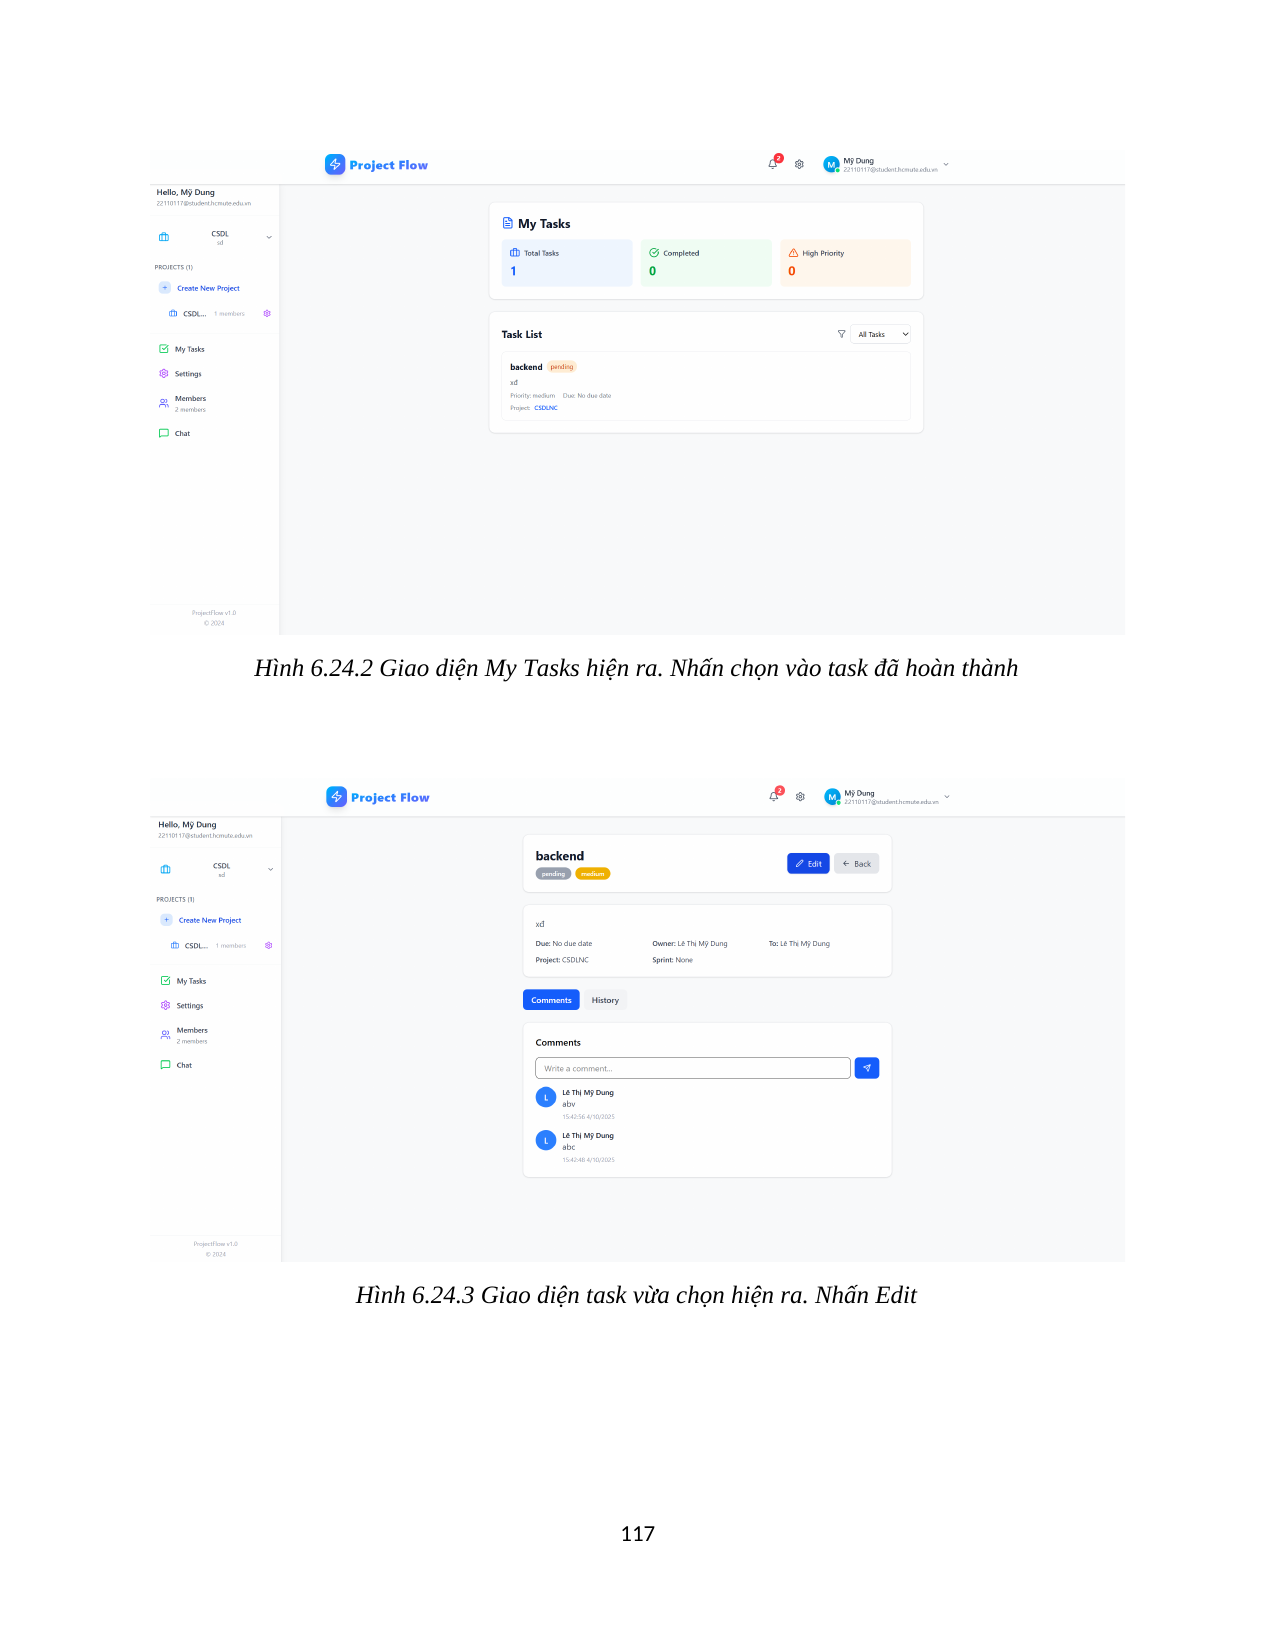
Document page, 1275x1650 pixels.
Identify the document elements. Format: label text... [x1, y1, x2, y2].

text Hình 6.24.2 Giao diện My Tasks hiện ra. Nhấn chọn vào task đã hoàn thành [150, 653, 1125, 682]
text Hình 6.24.3 Giao diện task vừa chọn hiện ra. Nhấn Edit [150, 1281, 1125, 1309]
picture [150, 778, 1125, 1262]
picture [150, 150, 1125, 635]
